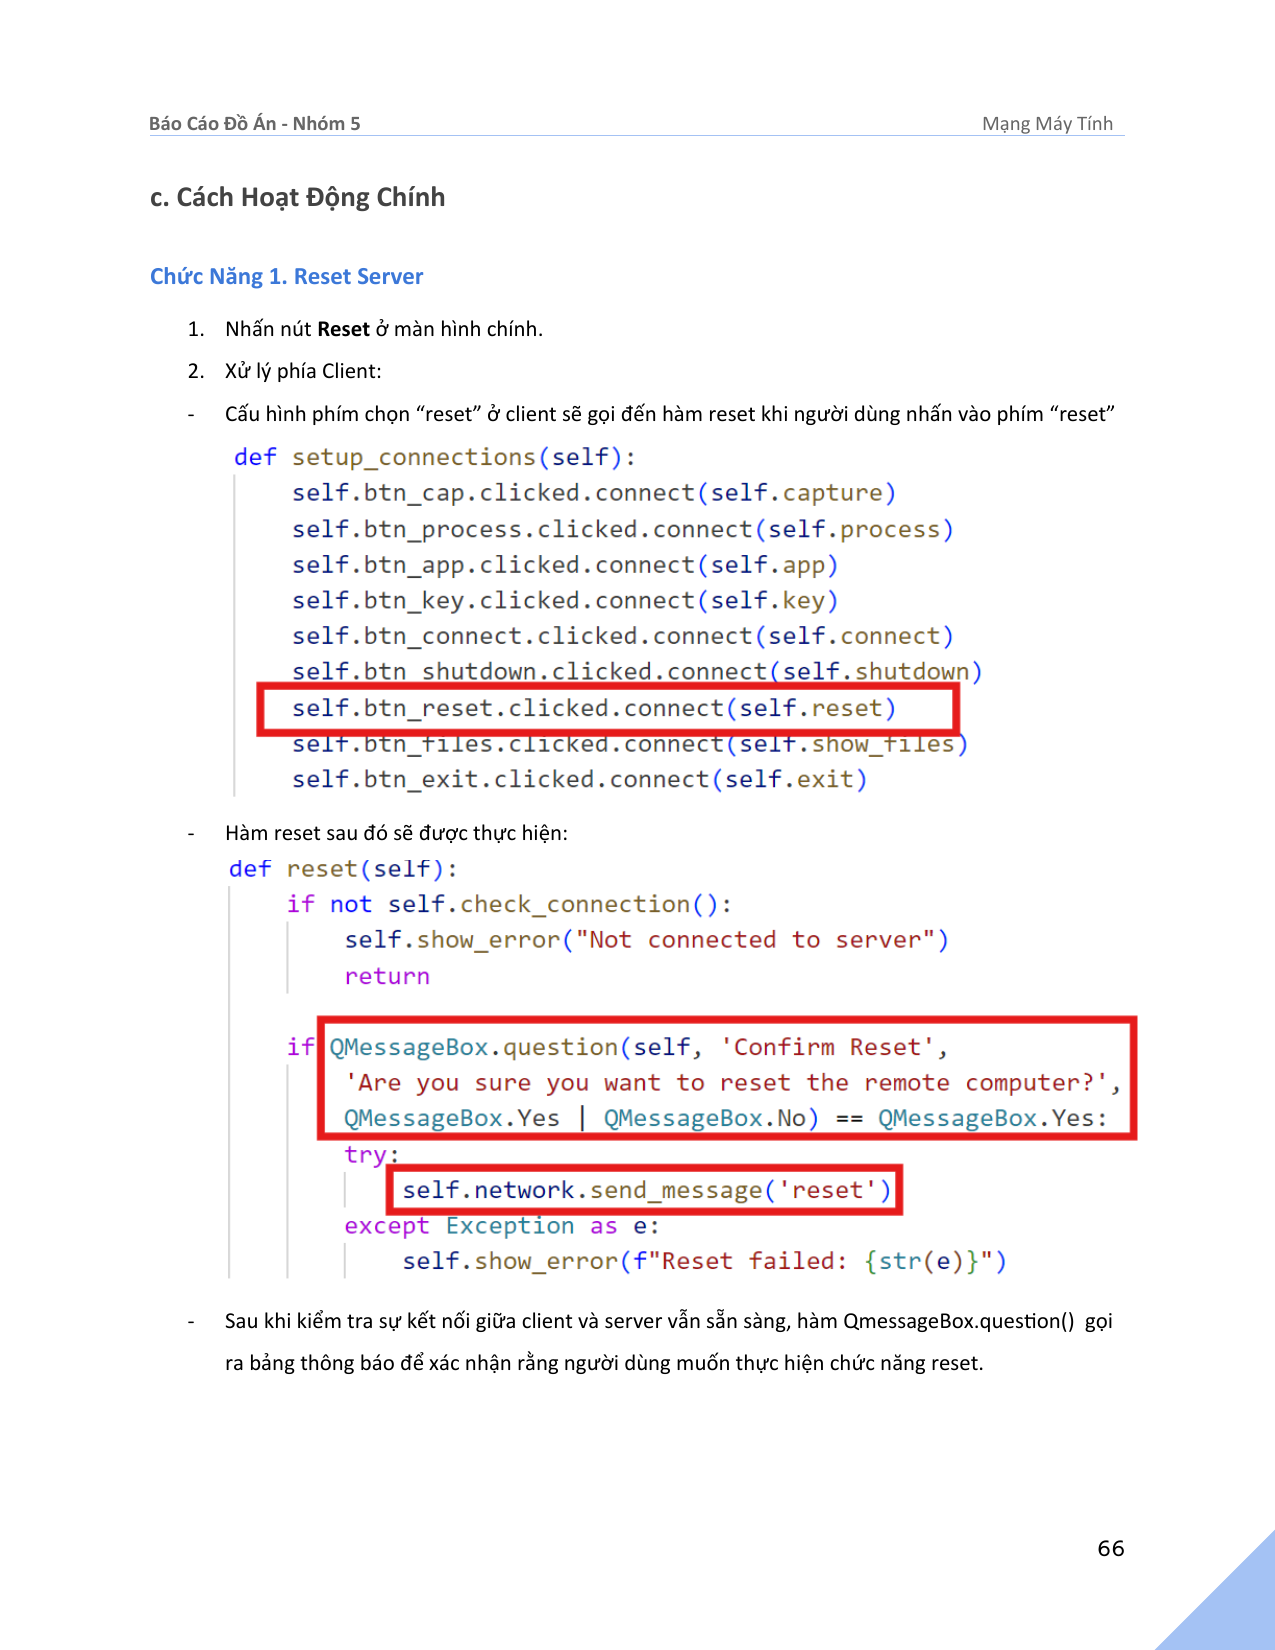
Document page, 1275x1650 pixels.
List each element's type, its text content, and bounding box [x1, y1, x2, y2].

list Sau khi kiểm tra sự kết nối giữa client và server vẫn sẵn sàng, hàm QmessageBox.question() gọi ra bảng thông báo để xác nhận rằng người dùng muốn thực hiện chức năng reset. [187, 1306, 1125, 1376]
picture [225, 440, 1023, 804]
picture [225, 860, 1138, 1292]
subtitle c. Cách Hoạt Động Chính [150, 178, 1125, 213]
list Nhấn nút Reset ở màn hình chính. [187, 314, 1125, 342]
list Xử lý phía Client: [187, 356, 1125, 384]
subtitle Chức Năng 1. Reset Server [150, 260, 1125, 291]
